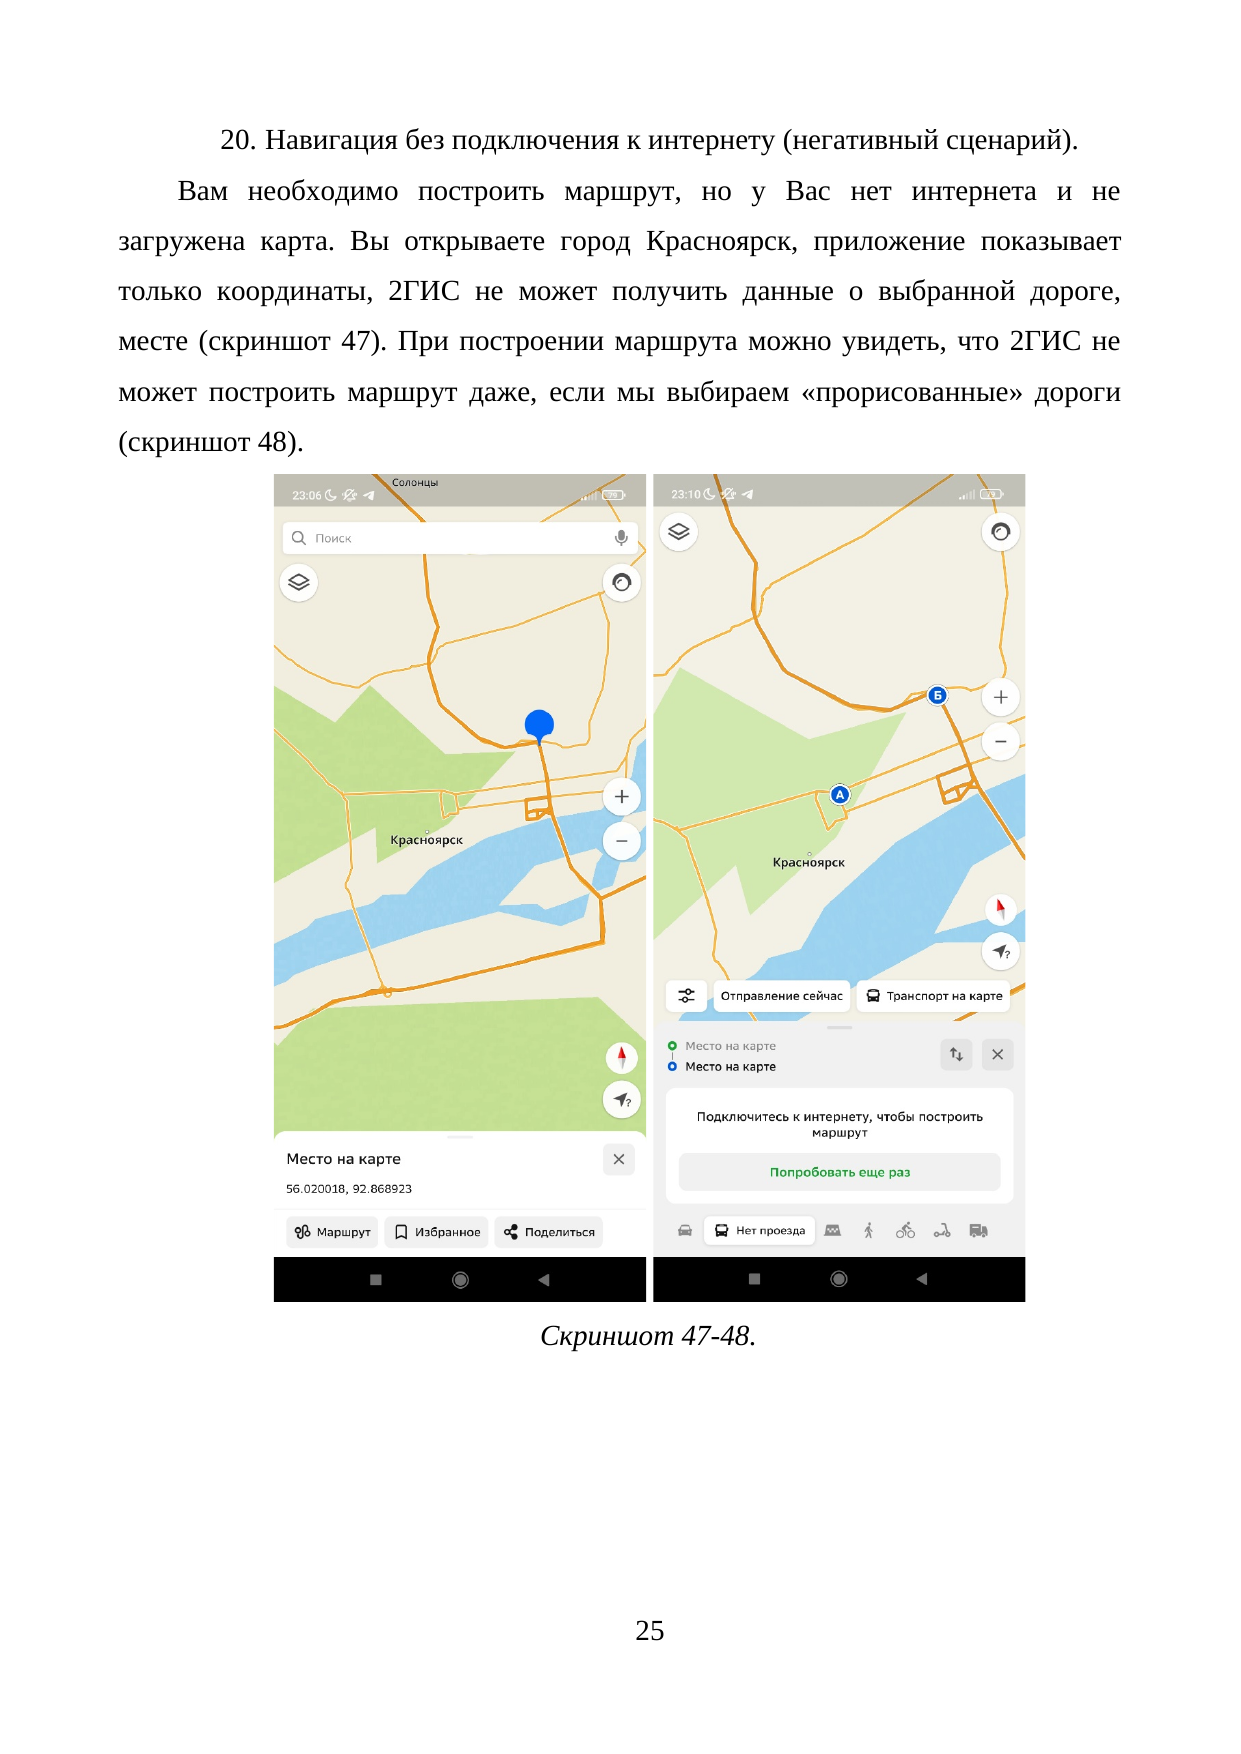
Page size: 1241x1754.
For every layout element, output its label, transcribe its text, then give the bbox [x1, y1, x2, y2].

subtitle Скриншот 47-48. [118, 1318, 1122, 1352]
text Вам необходимо построить маршрут, но у Вас нет интернета и не загружена карта. Вы открываете город Красноярск, приложение показывает только координаты, 2ГИС не может получить данные о выбранной дороге, месте (скриншот 47). При построении маршрута можно увидеть, что 2ГИС не может построить маршрут даже, если мы выбираем «прорисованные» дороги (скриншот 48). [118, 173, 1122, 458]
picture [653, 474, 1026, 1302]
subtitle Навигация без подключения к интернету (негативный сценарий). [177, 122, 1122, 156]
picture [273, 474, 647, 1302]
